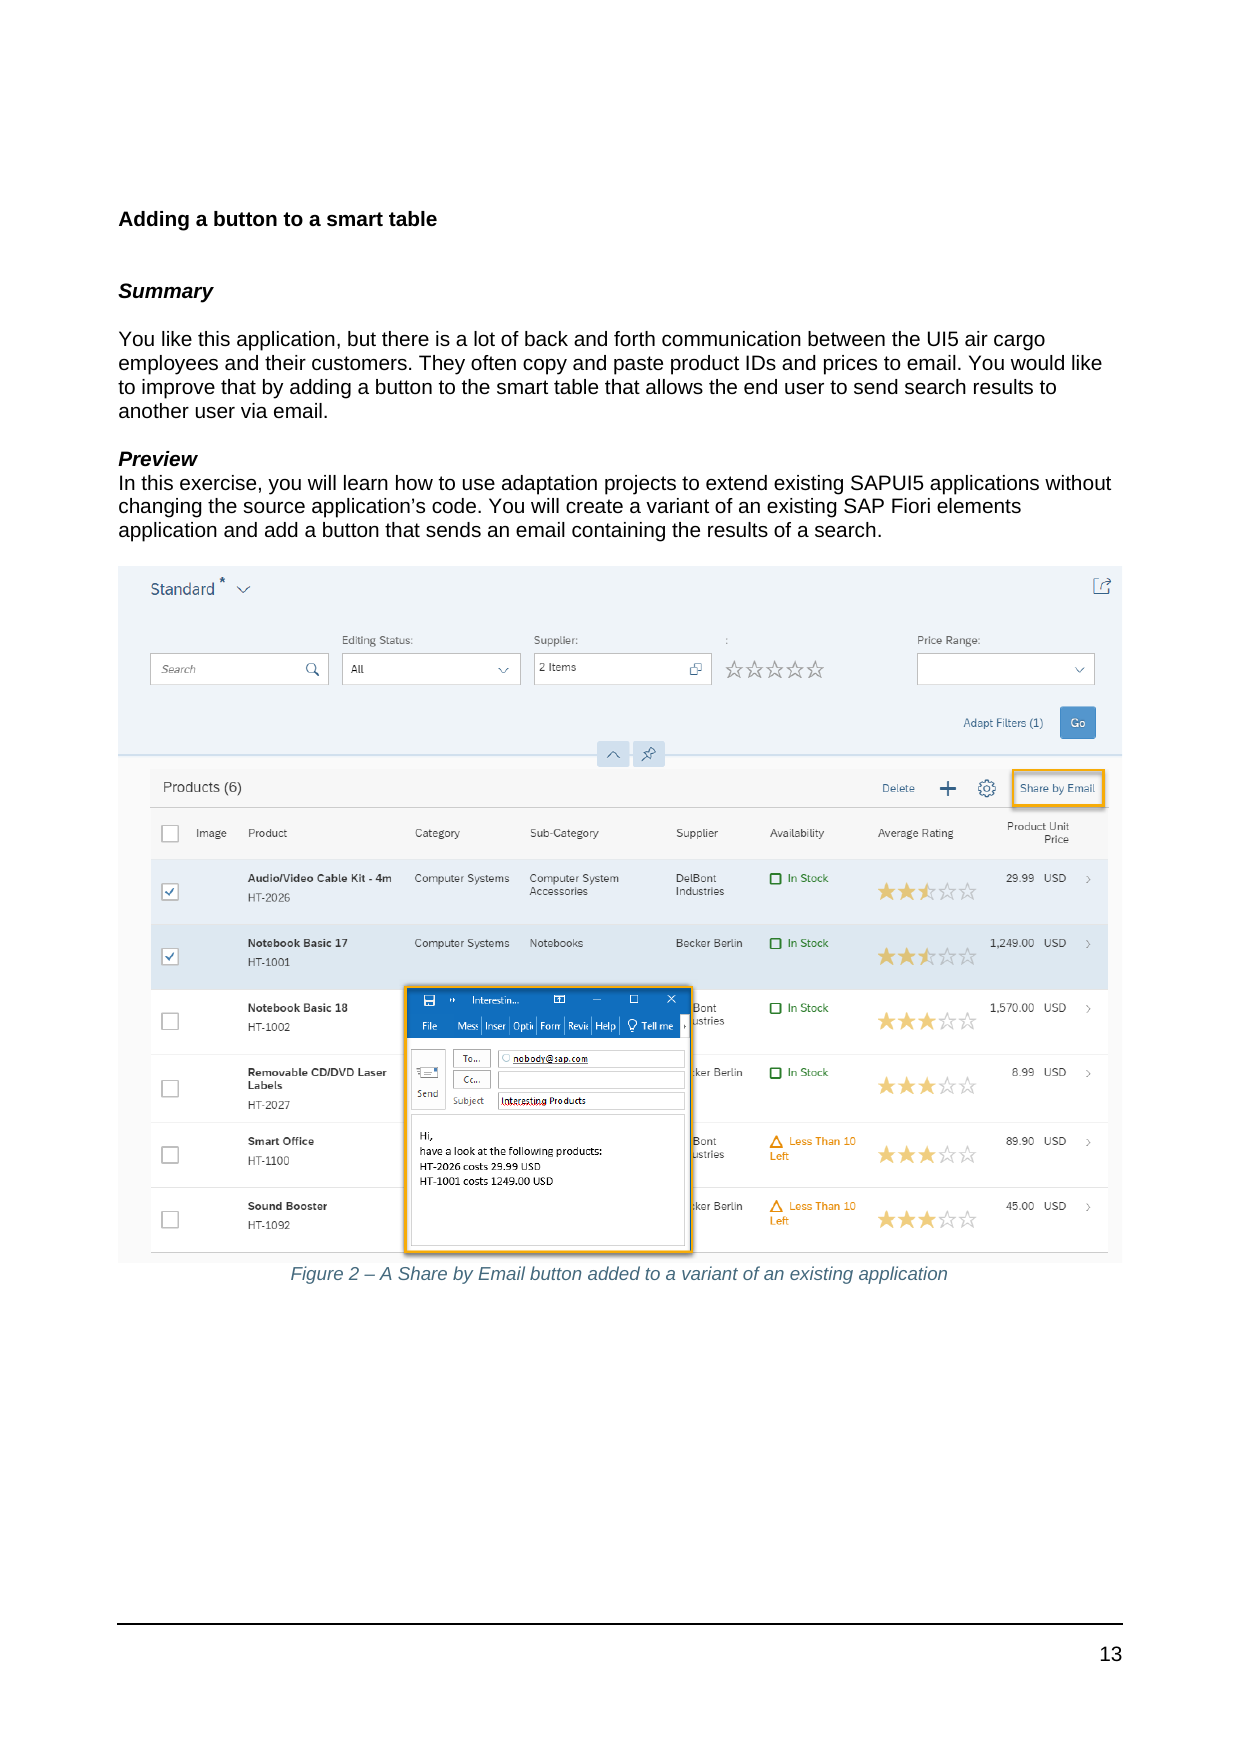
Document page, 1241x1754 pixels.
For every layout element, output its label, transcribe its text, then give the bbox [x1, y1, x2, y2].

text In this exercise, you will learn how to use adaptation projects to extend existing SAPUI5 applications without changing the source application’s code. You will create a variant of an existing SAP Fiori elements application and add a button that sends an email containing the results of a search. [118, 470, 1122, 542]
subtitle Summary [118, 279, 1122, 303]
subtitle Adding a button to a smart table [118, 207, 1122, 231]
text Figure 2 – A Share by Email button added to a variant of an existing application [118, 1263, 1122, 1284]
text You like this application, but there is a lot of back and forth communication between the UI5 air cargo employees and their customers. They often copy and paste product IDs and prices to email. You would like to improve that by adding a button to the smart table that allows the end user to send search results to another user via email. [118, 327, 1122, 422]
picture [118, 566, 1123, 1263]
subtitle Preview [118, 446, 1122, 470]
